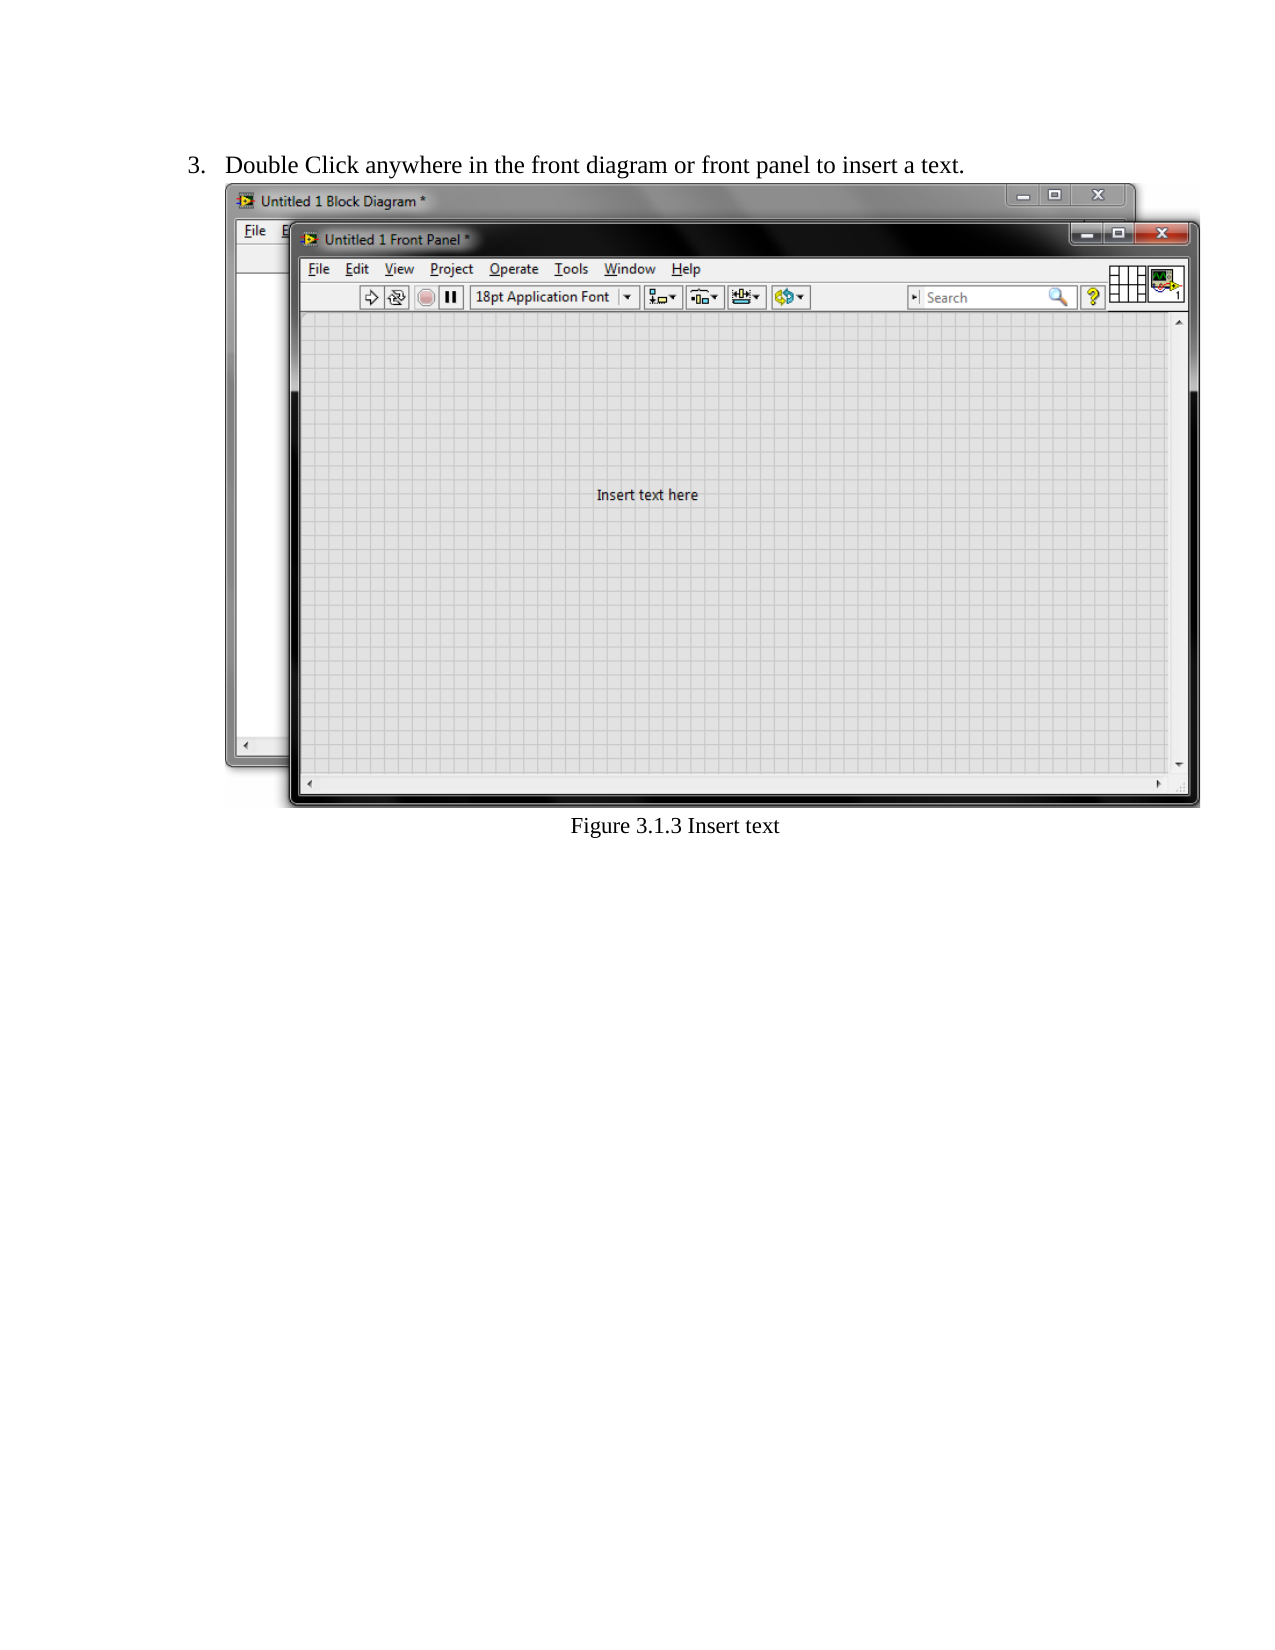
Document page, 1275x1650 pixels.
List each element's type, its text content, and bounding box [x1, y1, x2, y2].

picture [225, 183, 1200, 808]
list Figure 3.1.3 Insert text [225, 812, 1125, 838]
list Double Click anywhere in the front diagram or front panel to insert a text. [187, 150, 1125, 179]
